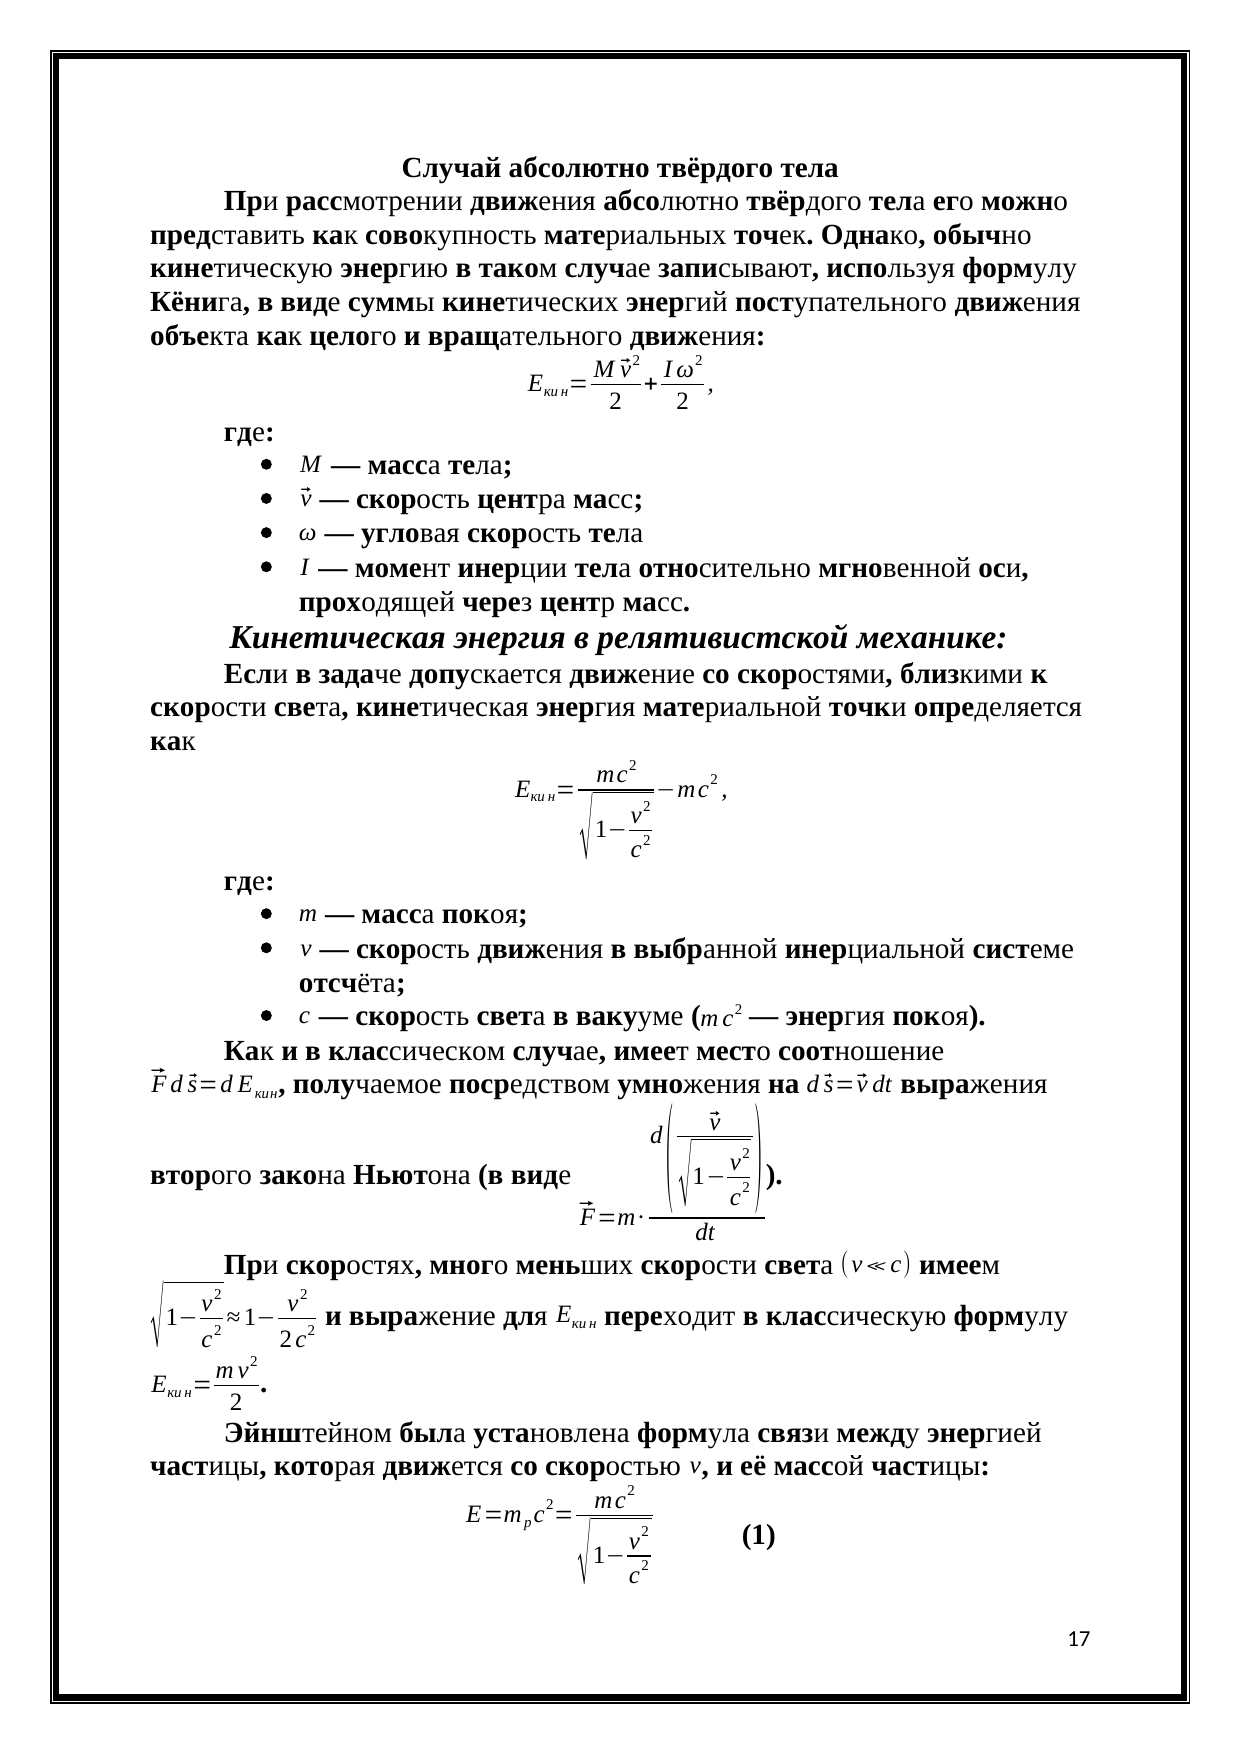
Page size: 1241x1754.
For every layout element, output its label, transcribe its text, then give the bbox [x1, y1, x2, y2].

list — скорость света в вакууме ( — энергия покоя). [261, 998, 1090, 1033]
text Случай абсолютно твёрдого тела [150, 150, 1090, 183]
text При рассмотрении движения абсолютно твёрдого тела его можно представить как совокупность материальных точек. Однако, обычно кинетическую энергию в таком случае записывают, используя формулу Кёнига, в виде суммы кинетических энергий поступательного движения объекта как целого и вращательного движения: [150, 183, 1090, 351]
list — масса покоя; [261, 897, 1090, 931]
text где: [150, 414, 1090, 447]
list — момент инерции тела относительно мгновенной оси, проходящей через центр масс. [261, 550, 1090, 617]
list — угловая скорость тела [261, 516, 1090, 550]
text где: [150, 863, 1090, 897]
text При скоростях, много меньших скорости света имеем и выражение для переходит в классическую формулу . [150, 1247, 1090, 1415]
list — скорость движения в выбранной инерциальной системе отсчёта; [261, 931, 1090, 998]
list — скорость центра масс; [261, 481, 1090, 516]
text Как и в классическом случае, имеет место соотношение [224, 1033, 1090, 1066]
text Эйнштейном была установлена формула связи между энергией частицы, которая движется со скоростью , и её массой частицы: [150, 1415, 1090, 1482]
text Кинетическая энергия в релятивистской механике: [150, 617, 1090, 656]
text , получаемое посредством умножения на выражения второго закона Ньютона (в виде ). [150, 1066, 1090, 1247]
text Если в задаче допускается движение со скоростями, близкими к скорости света, кинетическая энергия материальной точки определяется как [150, 656, 1090, 756]
list — масса тела; [261, 447, 1090, 481]
text (1) [150, 1482, 1090, 1588]
